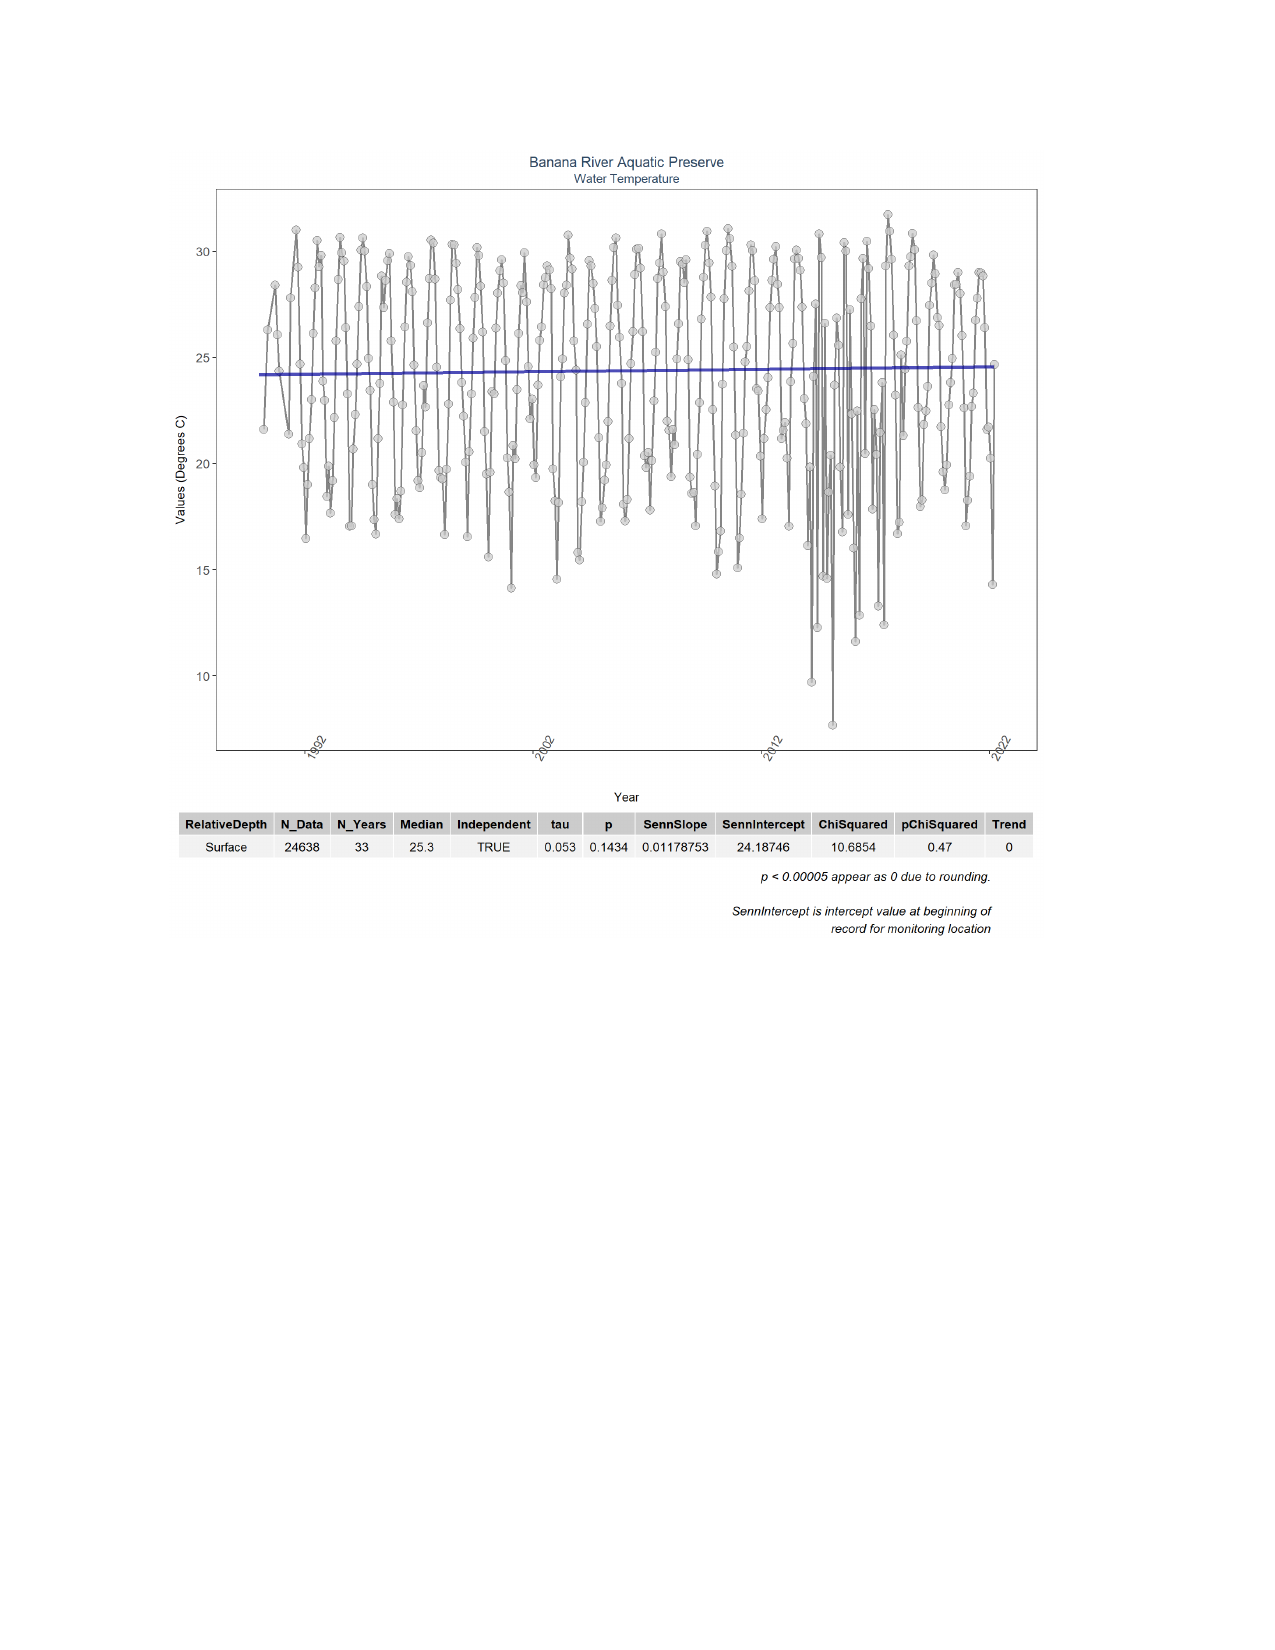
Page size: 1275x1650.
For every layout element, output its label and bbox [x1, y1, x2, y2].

picture [168, 150, 1044, 938]
